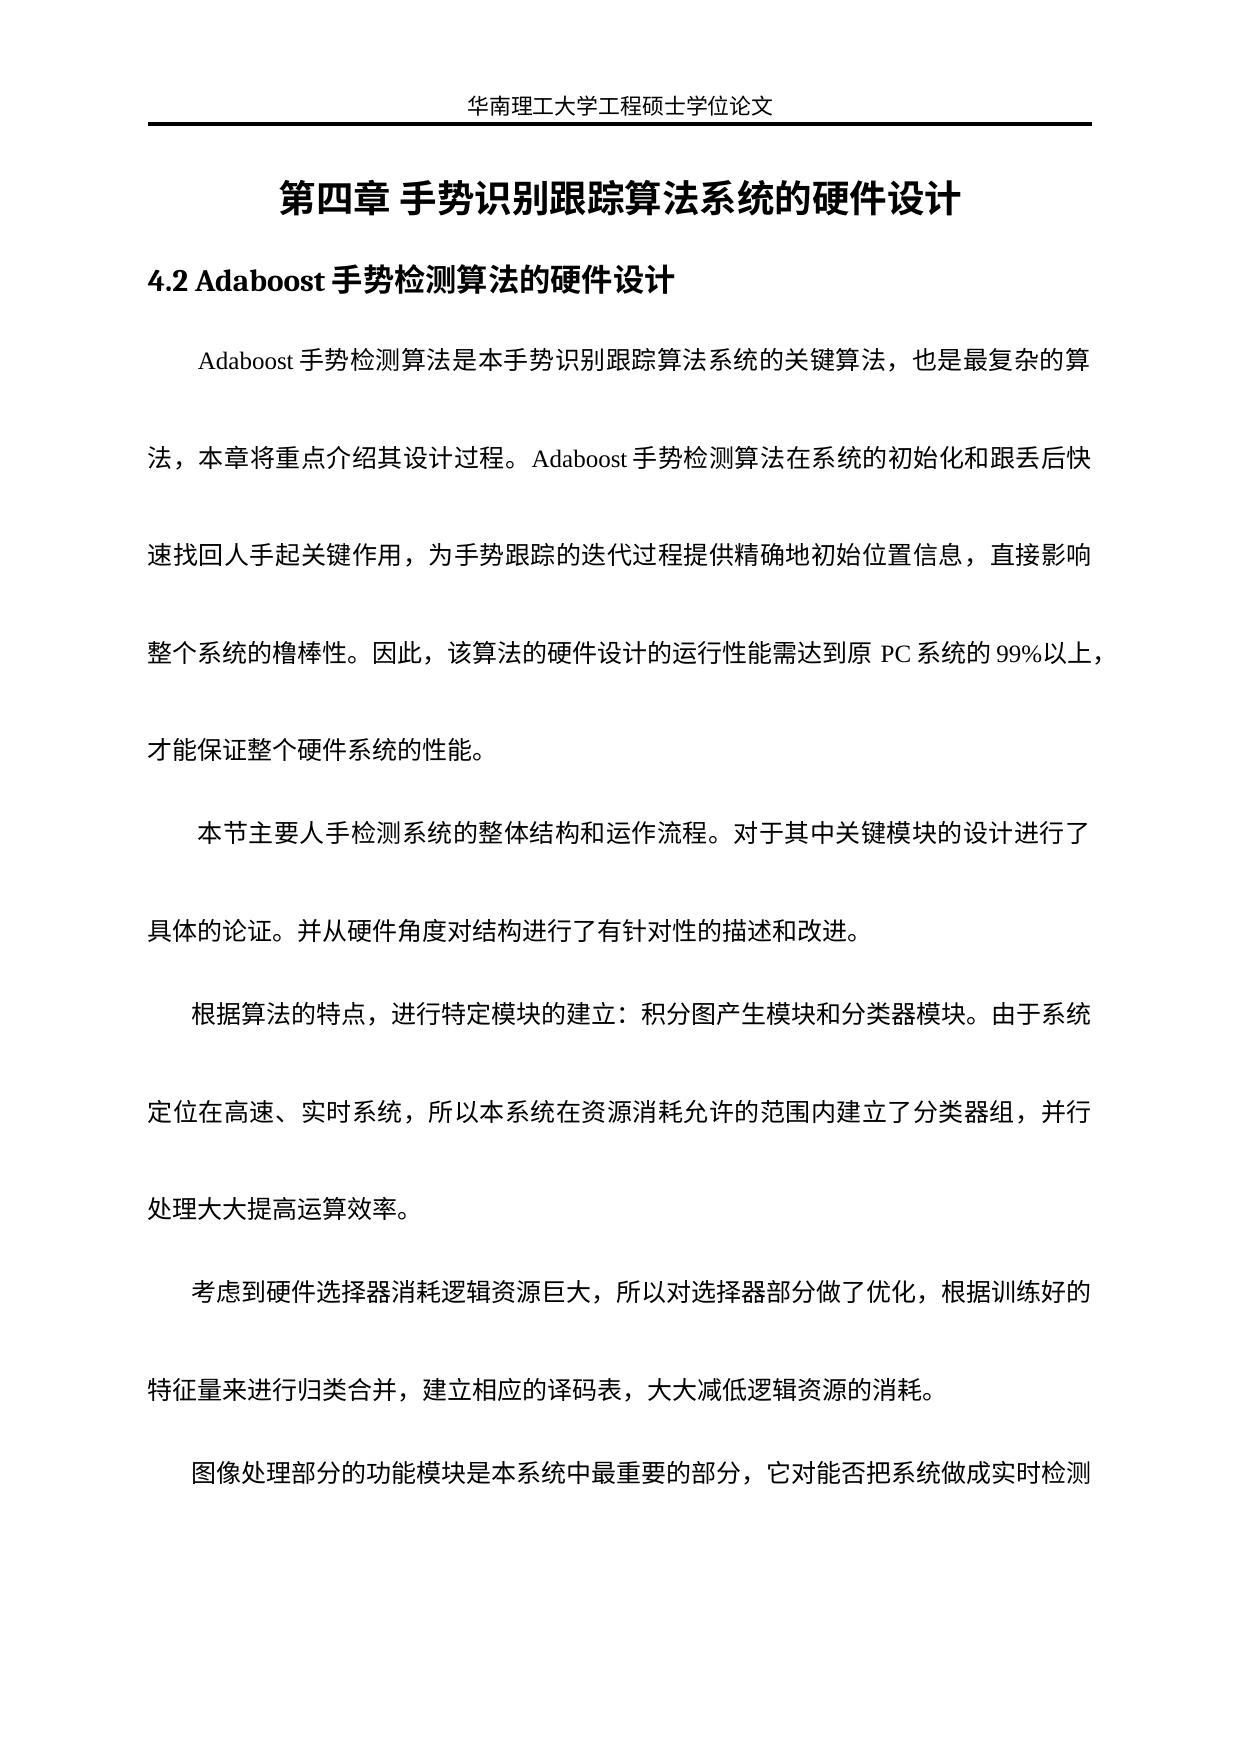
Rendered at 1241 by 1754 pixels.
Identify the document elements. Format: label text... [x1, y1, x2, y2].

text 考虑到硬件选择器消耗逻辑资源巨大，所以对选择器部分做了优化，根据训练好的特征量来进行归类合并，建立相应的译码表，大大减低逻辑资源的消耗。 [148, 1258, 1092, 1421]
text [148, 1439, 1092, 1504]
text 本节主要人手检测系统的整体结构和运作流程。对于其中关键模块的设计进行了具体的论证。并从硬件角度对结构进行了有针对性的描述和改进。 [148, 799, 1092, 962]
text 根据算法的特点，进行特定模块的建立：积分图产生模块和分类器模块。由于系统定位在高速、实时系统，所以本系统在资源消耗允许的范围内建立了分类器组，并行处理大大提高运算效率。 [148, 980, 1092, 1240]
subtitle 4.2 Adaboost手势检测算法的硬件设计 [148, 245, 1092, 310]
subtitle 第四章 手势识别跟踪算法系统的硬件设计 [148, 164, 1092, 229]
text Adaboost手势检测算法是本手势识别跟踪算法系统的关键算法，也是最复杂的算法，本章将重点介绍其设计过程。Adaboost手势检测算法在系统的初始化和跟丢后快速找回人手起关键作用，为手势跟踪的迭代过程提供精确地初始位置信息，直接影响整个系统的橹棒性。因此，该算法的硬件设计的运行性能需达到原PC系统的99%以上，才能保证整个硬件系统的性能。 [148, 326, 1092, 781]
